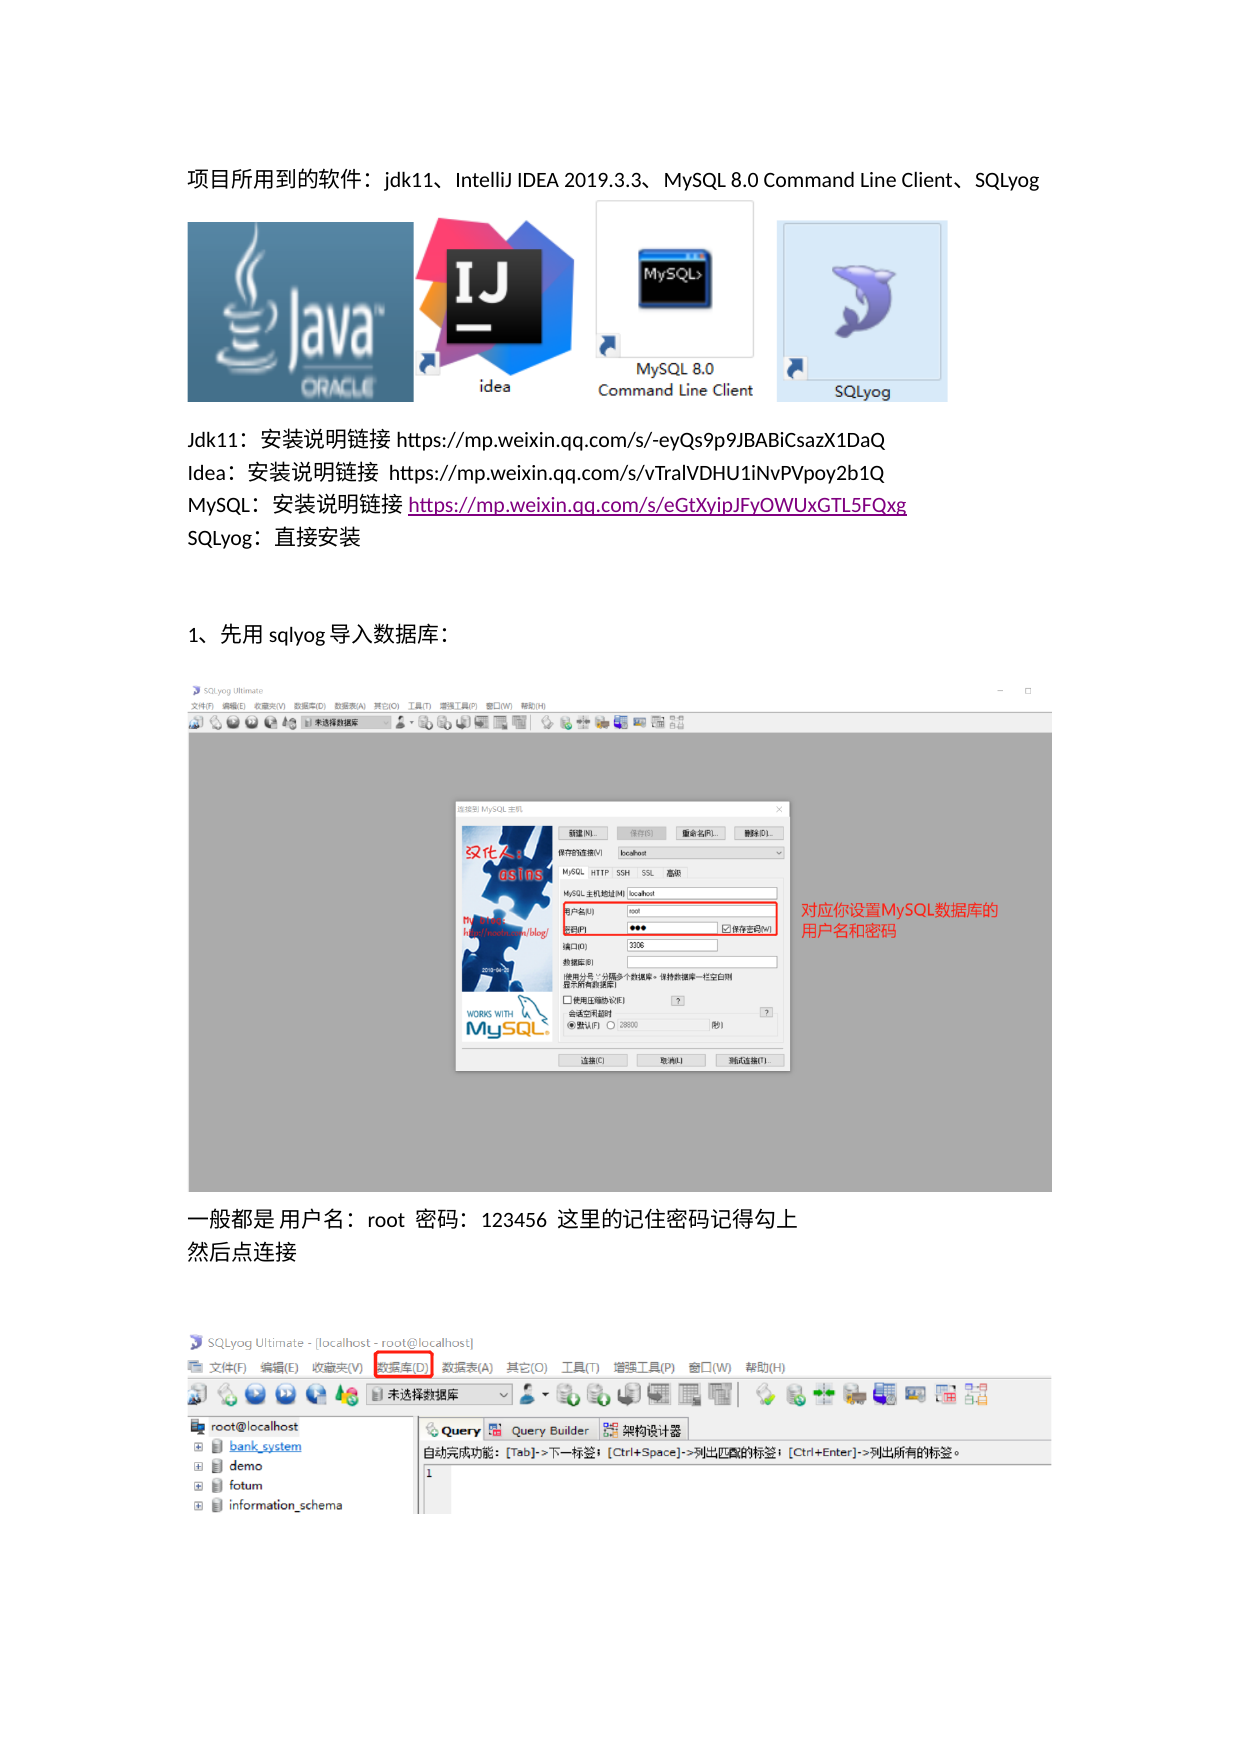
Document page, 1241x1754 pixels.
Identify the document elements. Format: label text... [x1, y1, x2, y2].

picture [187, 194, 949, 402]
text 一般都是 用户名：root 密码：123456 这里的记住密码记得勾上 [187, 1202, 1053, 1234]
picture [187, 682, 1052, 1192]
text MySQL：安装说明链接 https://mp.weixin.qq.com/s/eGtXyipJFyOWUxGTL5FQxg [187, 487, 1053, 519]
picture [187, 1332, 1052, 1514]
text Jdk11：安装说明链接 https://mp.weixin.qq.com/s/-eyQs9p9JBABiCsazX1DaQ [187, 422, 1053, 454]
list 先用sqlyog导入数据库： [187, 617, 1053, 649]
text SQLyog：直接安装 [187, 519, 1053, 552]
text 然后点连接 [187, 1234, 1053, 1267]
text Idea：安装说明链接 https://mp.weixin.qq.com/s/vTralVDHU1iNvPVpoy2b1Q [187, 454, 1053, 487]
text 项目所用到的软件：jdk11、IntelliJ IDEA 2019.3.3、MySQL 8.0 Command Line Client、SQLyog [187, 162, 1053, 194]
